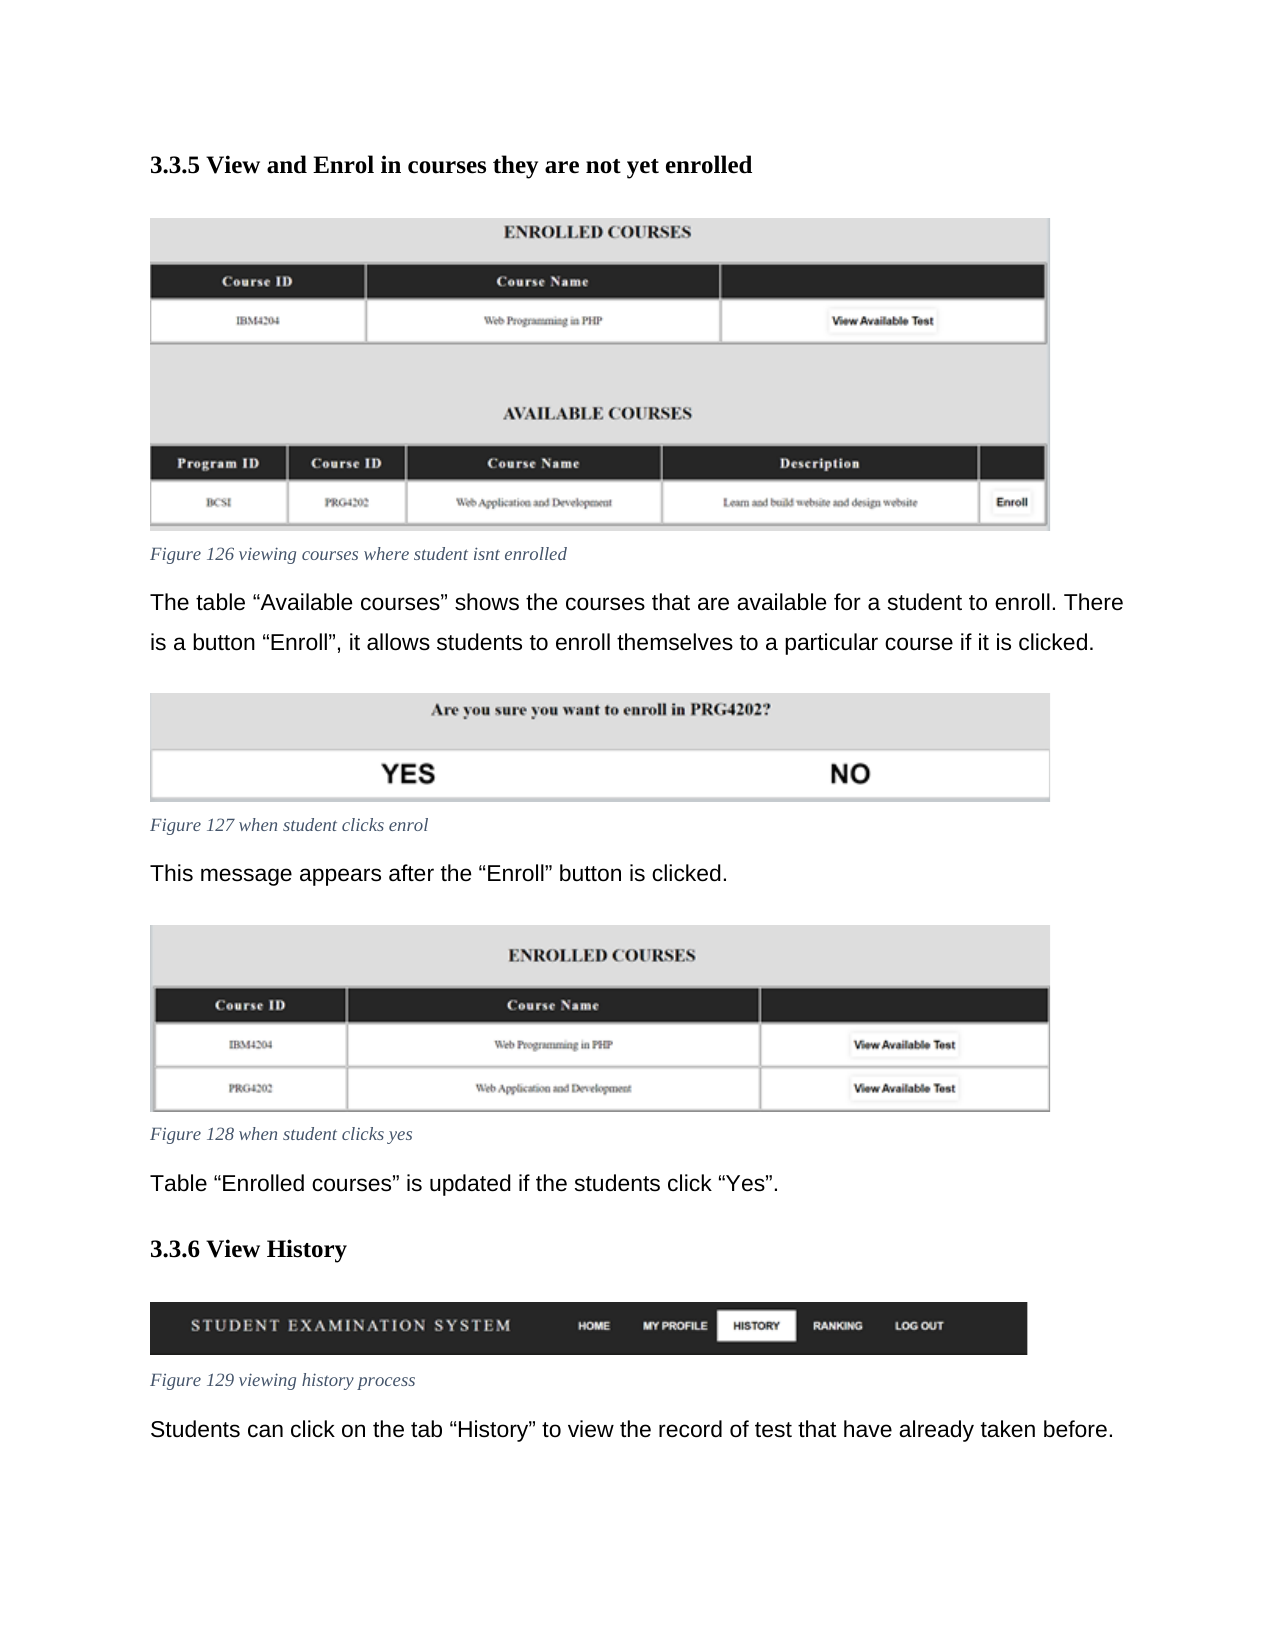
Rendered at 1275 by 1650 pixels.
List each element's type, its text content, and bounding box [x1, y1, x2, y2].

text Students can click on the tab “History” to view the record of test that have already taken before. [150, 1416, 1125, 1442]
picture [150, 693, 1050, 802]
text Table “Enrolled courses” is updated if the students click “Yes”. [150, 1170, 1125, 1196]
picture [150, 218, 1050, 531]
picture [150, 1302, 1028, 1355]
text This message appears after the “Enroll” button is clicked. [150, 860, 1125, 887]
subtitle 3.3.5 View and Enrol in courses they are not yet enrolled [150, 150, 1125, 179]
picture [150, 925, 1050, 1112]
text The table “Available courses” shows the courses that are available for a student to enroll. There is a button “Enroll”, it allows students to enroll themselves to a particular course if it is clicked. [150, 589, 1125, 655]
subtitle 3.3.6 View History [150, 1234, 1125, 1263]
